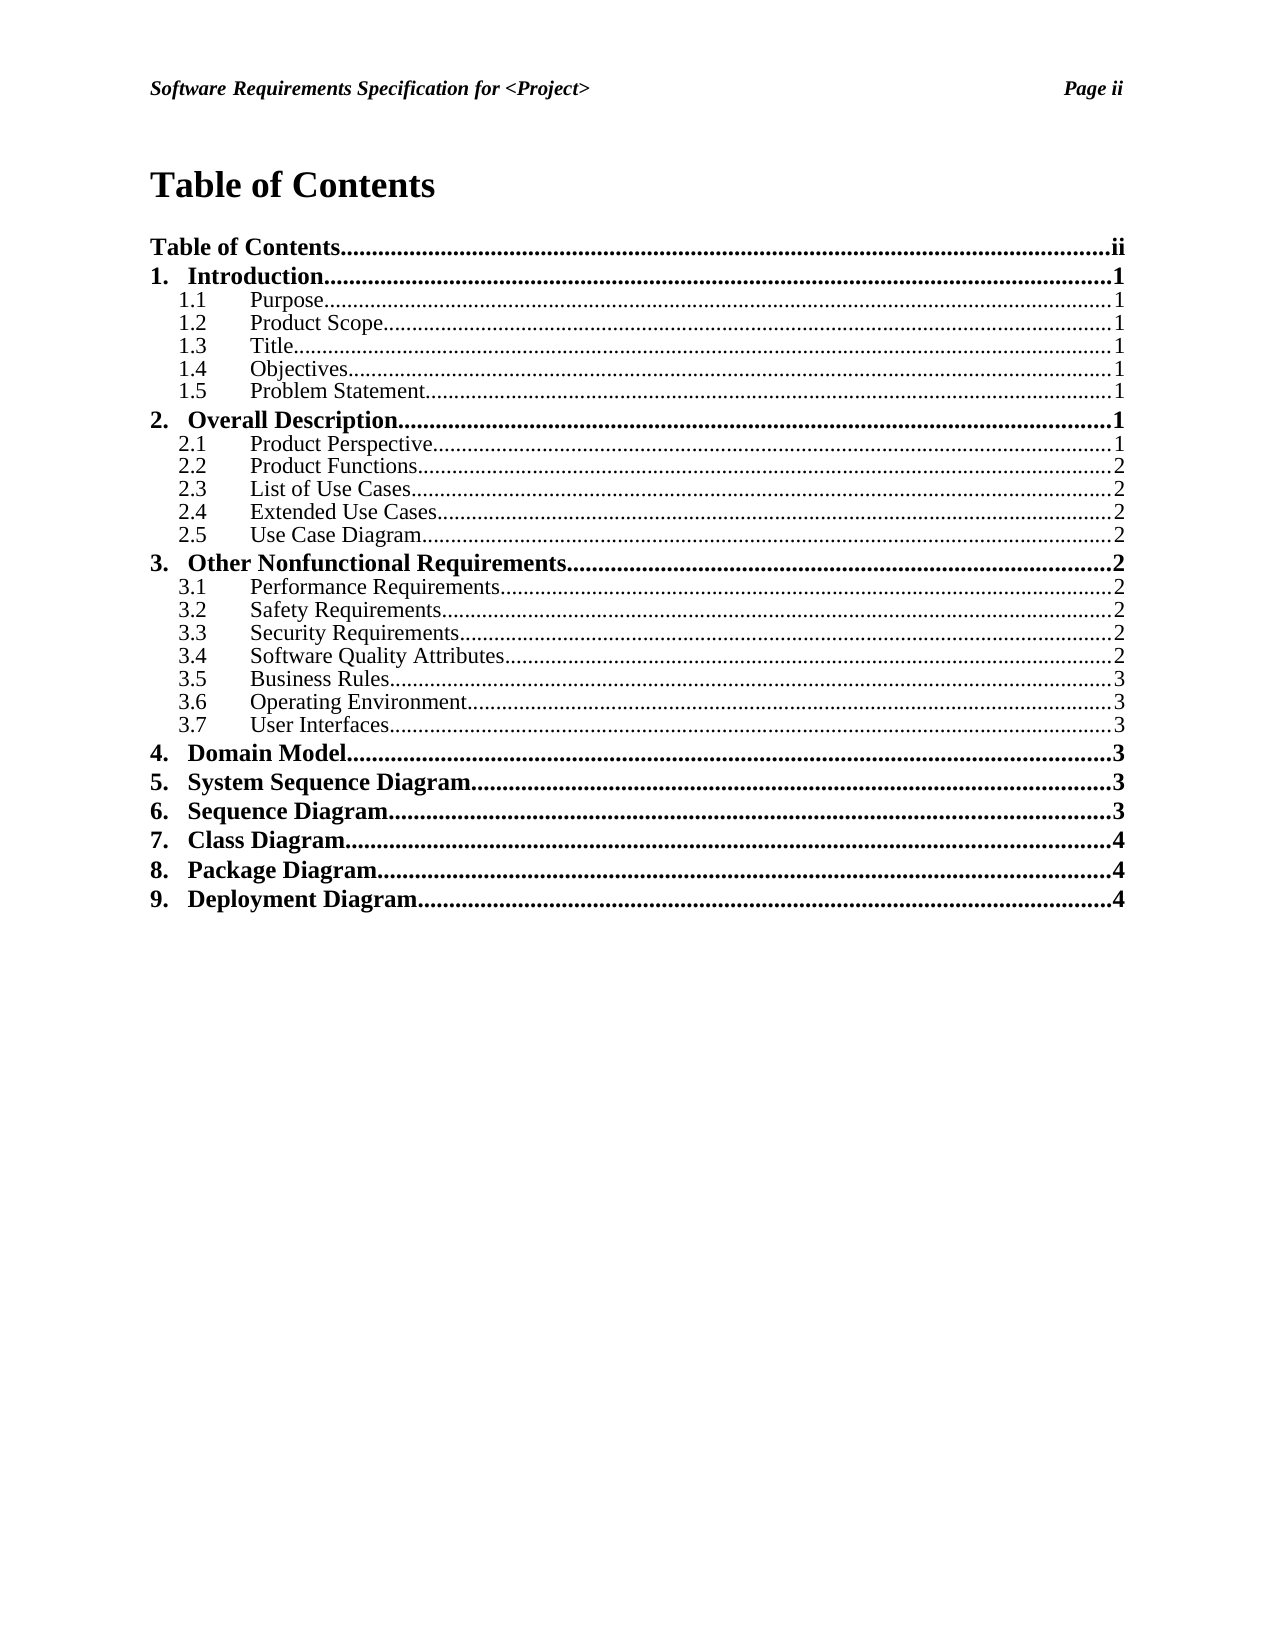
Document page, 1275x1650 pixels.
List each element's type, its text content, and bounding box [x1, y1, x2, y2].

text 3.1 Performance Requirements 2 [178, 576, 1125, 599]
text 2.4 Extended Use Cases 2 [178, 501, 1125, 524]
text 3. Other Nonfunctional Requirements 2 [150, 553, 1125, 576]
text 4. Domain Model 3 [150, 743, 1125, 766]
text 3.6 Operating Environment 3 [178, 691, 1125, 714]
text 1.1 Purpose 1 [178, 289, 1125, 312]
text 1. Introduction 1 [150, 266, 1125, 289]
text 1.3 Title 1 [178, 335, 1125, 358]
text 3.2 Safety Requirements 2 [178, 599, 1125, 622]
text 2. Overall Description 1 [150, 410, 1125, 433]
text Table of Contents [150, 162, 1125, 206]
text 2.5 Use Case Diagram 2 [178, 524, 1125, 547]
text 2.3 List of Use Cases 2 [178, 478, 1125, 501]
text 3.4 Software Quality Attributes 2 [178, 645, 1125, 668]
text 9. Deployment Diagram 4 [150, 889, 1125, 912]
text 3.5 Business Rules 3 [178, 668, 1125, 691]
text 2.2 Product Functions 2 [178, 456, 1125, 478]
text Table of Contents ii [150, 237, 1125, 260]
text 3.7 User Interfaces 3 [178, 714, 1125, 737]
text 7. Class Diagram 4 [150, 831, 1125, 853]
text 6. Sequence Diagram 3 [150, 801, 1125, 824]
text 1.4 Objectives 1 [178, 358, 1125, 381]
text 8. Package Diagram 4 [150, 860, 1125, 883]
text 5. System Sequence Diagram 3 [150, 772, 1125, 795]
text 1.5 Problem Statement 1 [178, 381, 1125, 403]
text 1.2 Product Scope 1 [178, 312, 1125, 335]
text 2.1 Product Perspective 1 [178, 433, 1125, 456]
text 3.3 Security Requirements 2 [178, 622, 1125, 645]
